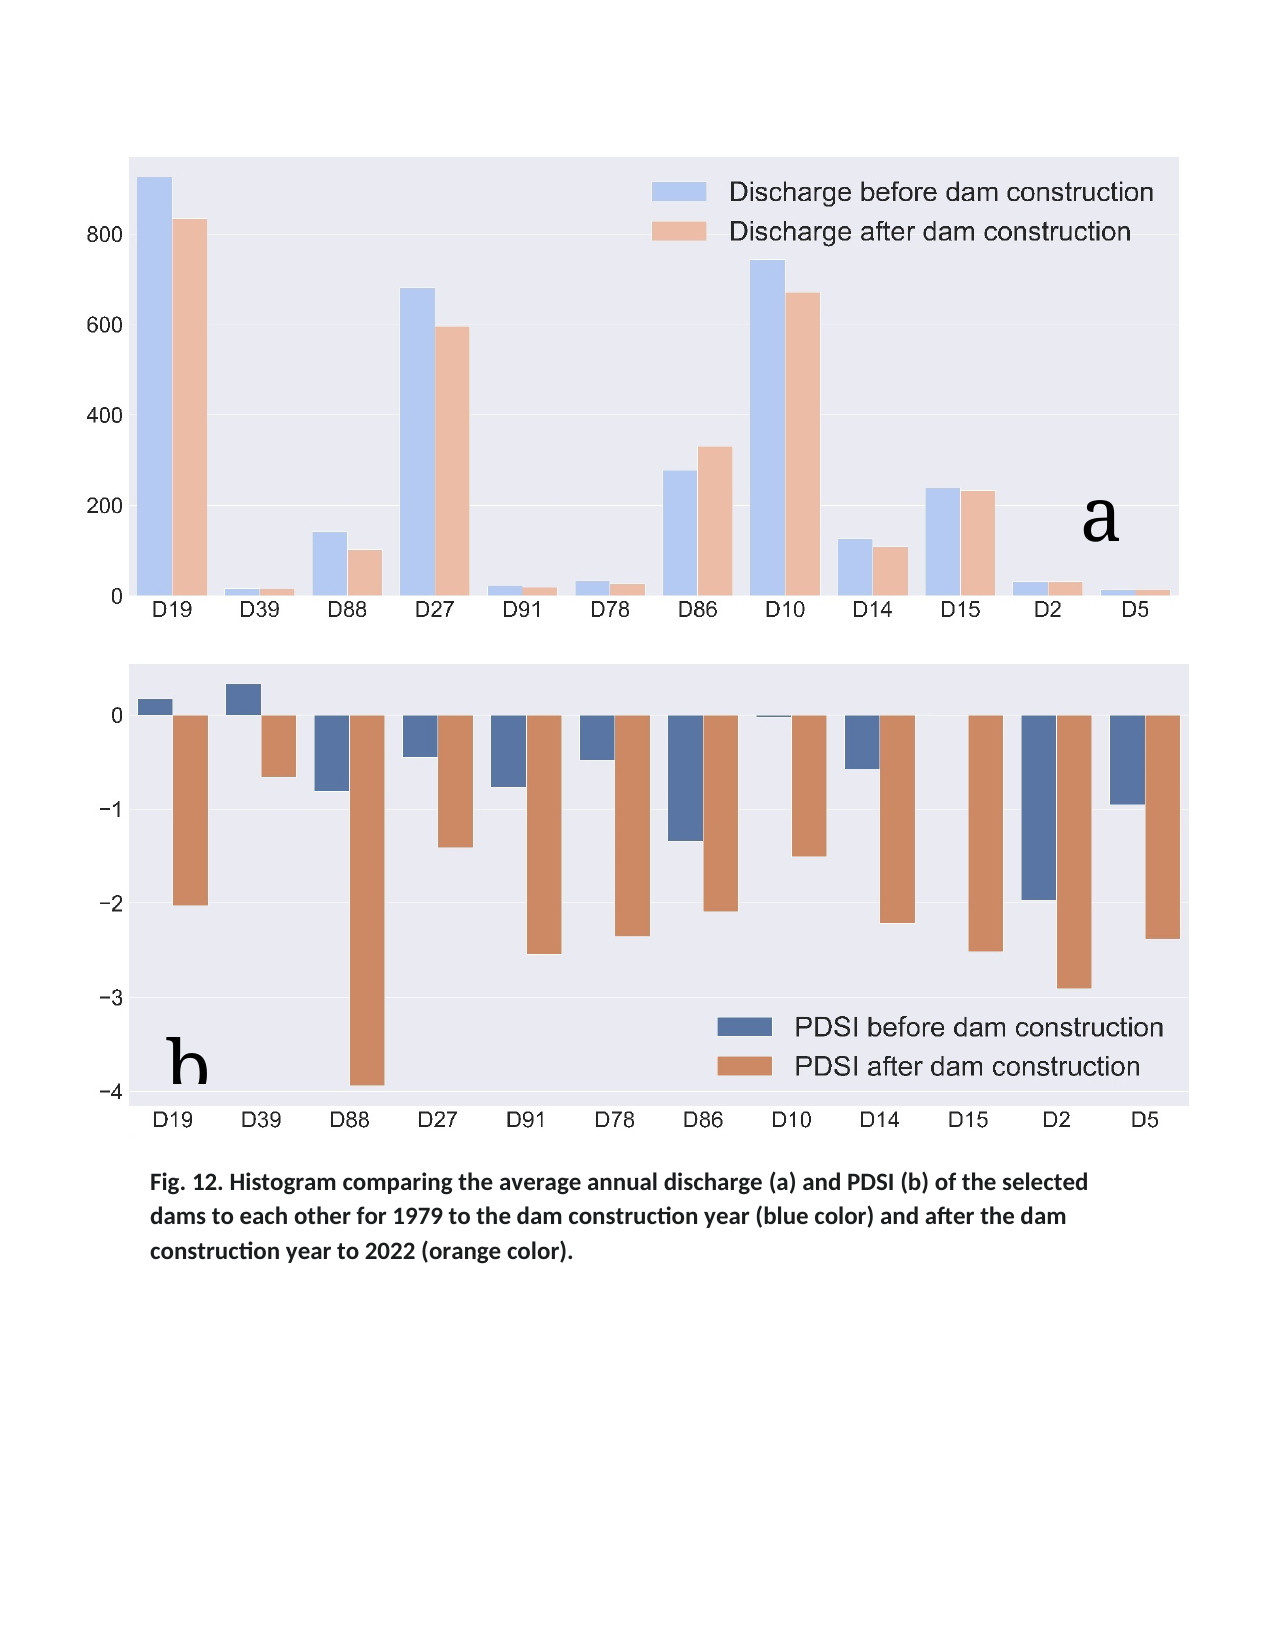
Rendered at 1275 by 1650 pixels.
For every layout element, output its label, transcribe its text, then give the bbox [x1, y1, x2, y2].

text Fig. 12. Histogram comparing the average annual discharge (a) and PDSI (b) of the selected dams to each other for 1979 to the dam construction year (blue color) and after the dam construction year to 2022 (orange color). [150, 1166, 1125, 1266]
table_cell [68, 656, 1207, 1166]
table_header [68, 150, 1207, 656]
picture [79, 656, 1196, 1137]
picture [79, 150, 1186, 628]
